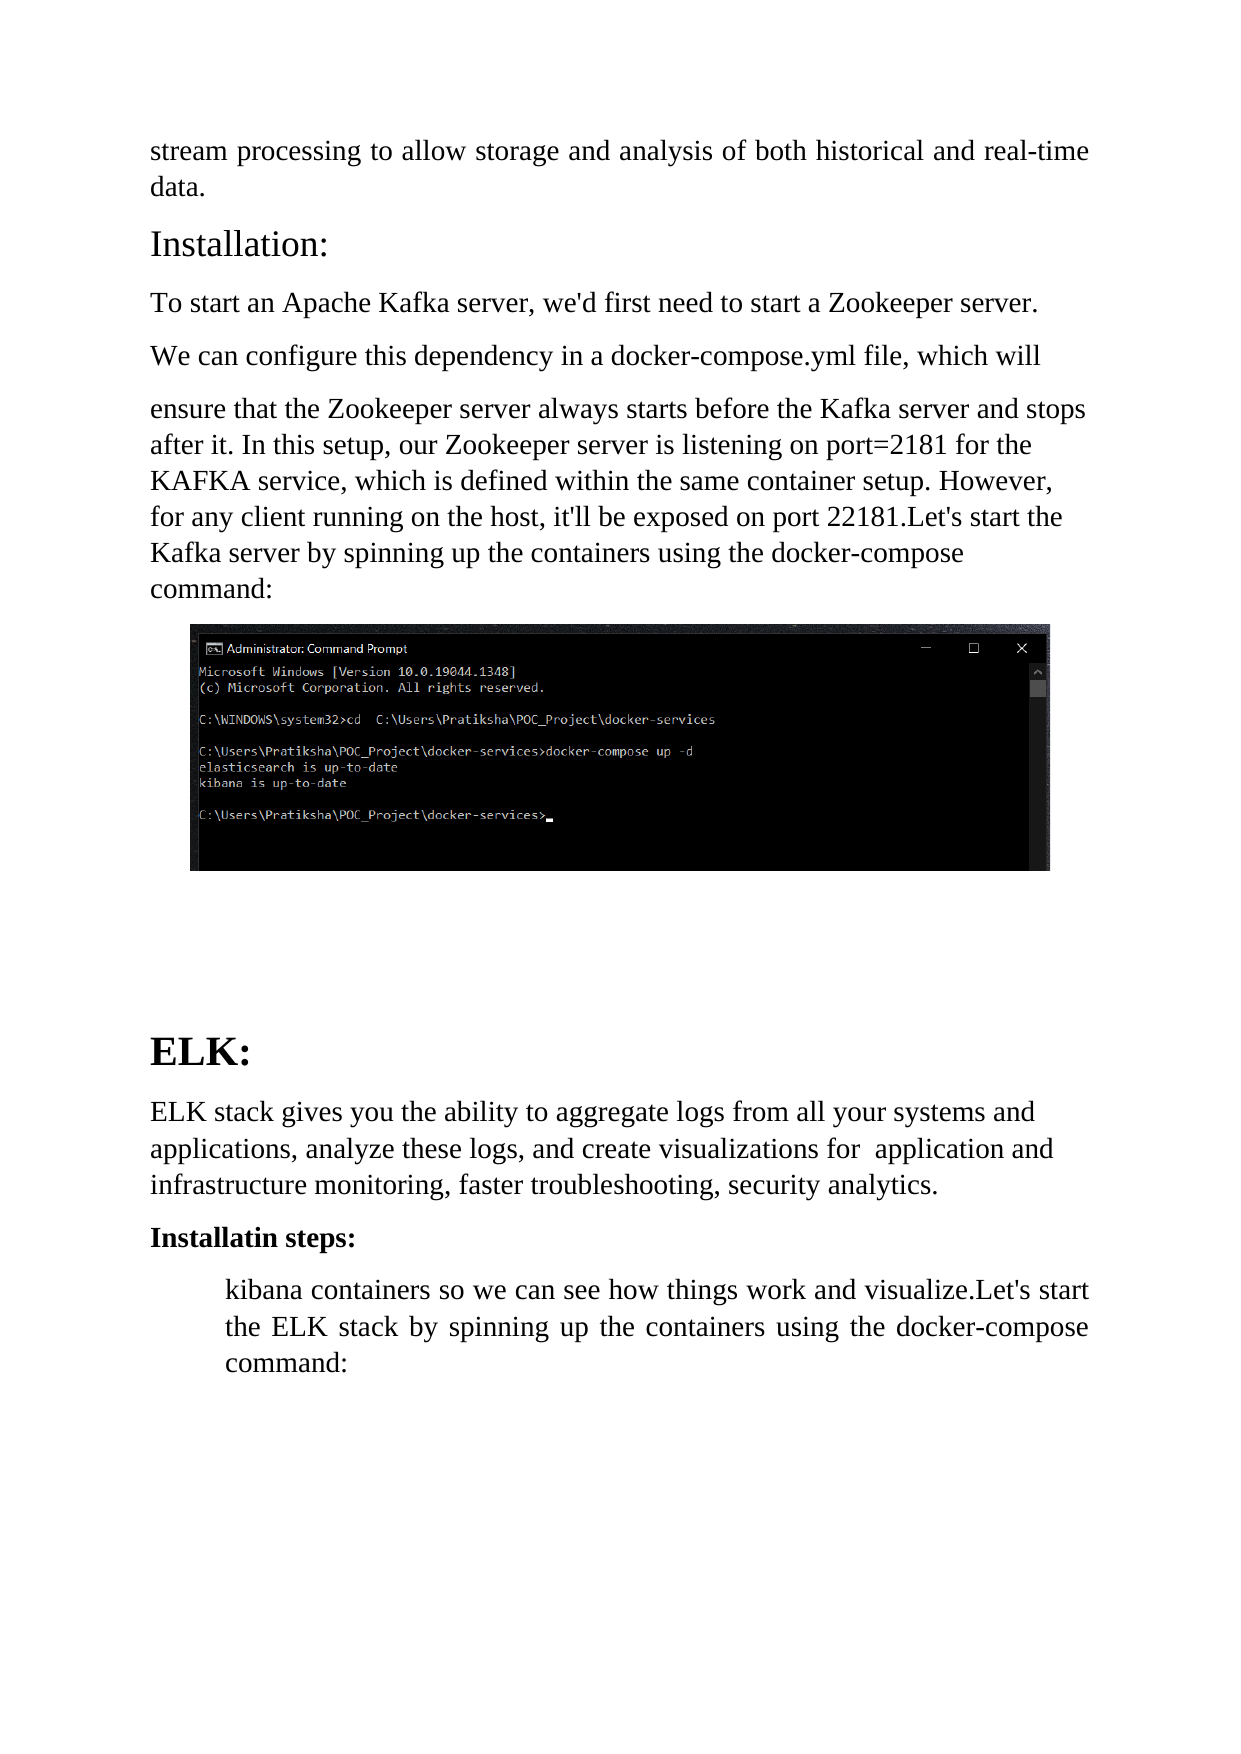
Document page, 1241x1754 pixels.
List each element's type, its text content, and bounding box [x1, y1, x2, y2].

picture [190, 624, 1051, 871]
text Installation: [150, 222, 1090, 265]
text Installatin steps: [150, 1220, 1090, 1253]
text ELK stack gives you the ability to aggregate logs from all your systems and applications, analyze these logs, and create visualizations for application and infrastructure monitoring, faster troubleshooting, security analytics. [150, 1094, 1090, 1200]
text To start an Apache Kafka server, we'd first need to start a Zookeeper server. [150, 285, 1090, 319]
text ensure that the Zookeeper server always starts before the Kafka server and stops after it. In this setup, our Zookeeper server is listening on port=2181 for the KAFKA service, which is defined within the same container setup. However, for any client running on the host, it'll be exposed on port 22181.Let's start the Kafka server by spinning up the containers using the docker-compose command: [150, 391, 1090, 605]
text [150, 133, 1090, 203]
text kibana containers so we can see how things work and visualize.Let's start the ELK stack by spinning up the containers using the docker-compose command: [225, 1272, 1090, 1378]
text We can configure this dependency in a docker-compose.yml file, which will [150, 338, 1090, 371]
text ELK: [150, 1026, 1090, 1074]
